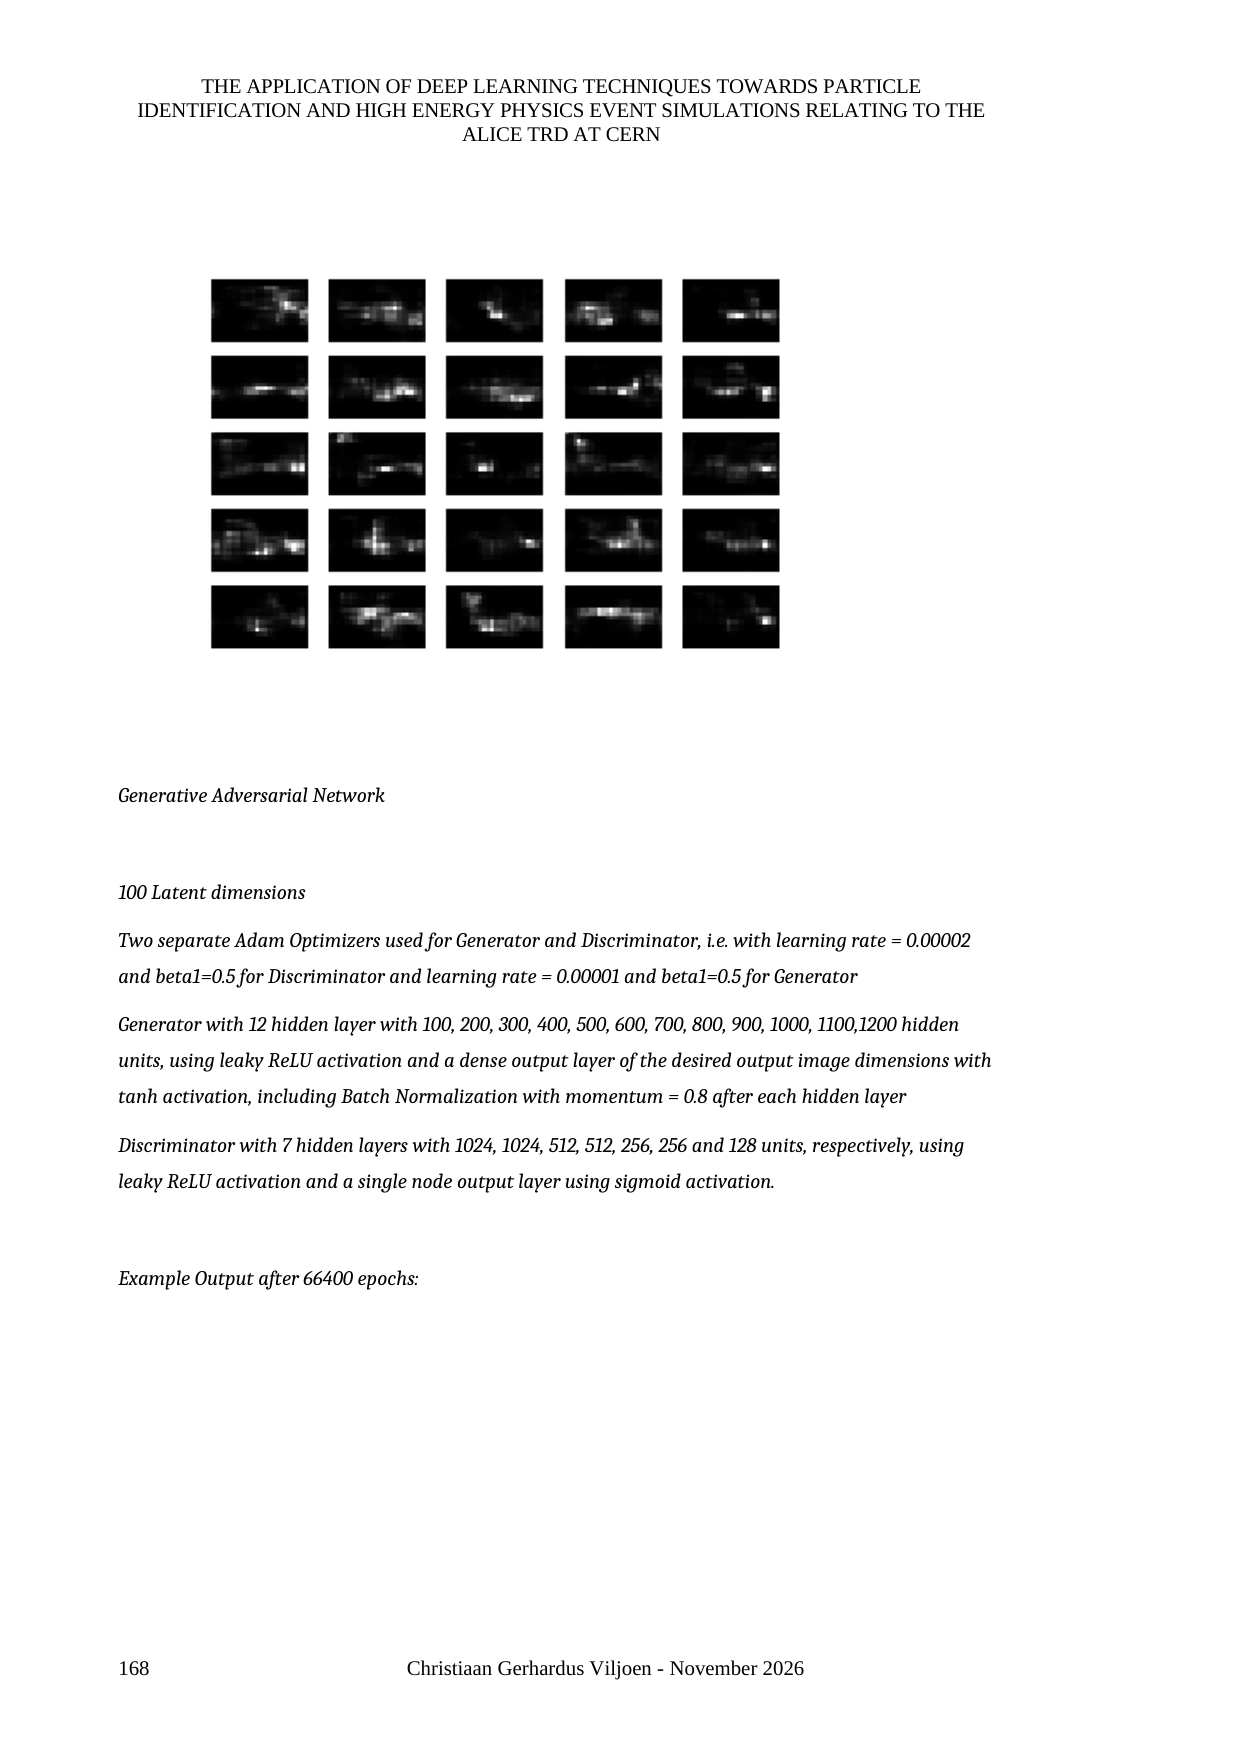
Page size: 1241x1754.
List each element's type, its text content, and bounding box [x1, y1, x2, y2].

text Discriminator with 7 hidden layers with 1024, 1024, 512, 512, 256, 256 and 128 units, respectively, using leaky ReLU activation and a single node output layer using sigmoid activation. [118, 1133, 1004, 1193]
text Example Output after 66400 epochs: [118, 1266, 1004, 1290]
text Two separate Adam Optimizers used for Generator and Discriminator, i.e. with learning rate = 0.00002 and beta1=0.5 for Discriminator and learning rate = 0.00001 and beta1=0.5 for Generator [118, 929, 1004, 989]
text 100 Latent dimensions [118, 880, 1004, 904]
text Generative Adversarial Network [118, 783, 1004, 807]
picture [118, 220, 853, 710]
text Generator with 12 hidden layer with 100, 200, 300, 400, 500, 600, 700, 800, 900, 1000, 1100,1200 hidden units, using leaky ReLU activation and a dense output layer of the desired output image dimensions with tanh activation, including Batch Normalization with momentum = 0.8 after each hidden layer [118, 1013, 1004, 1109]
